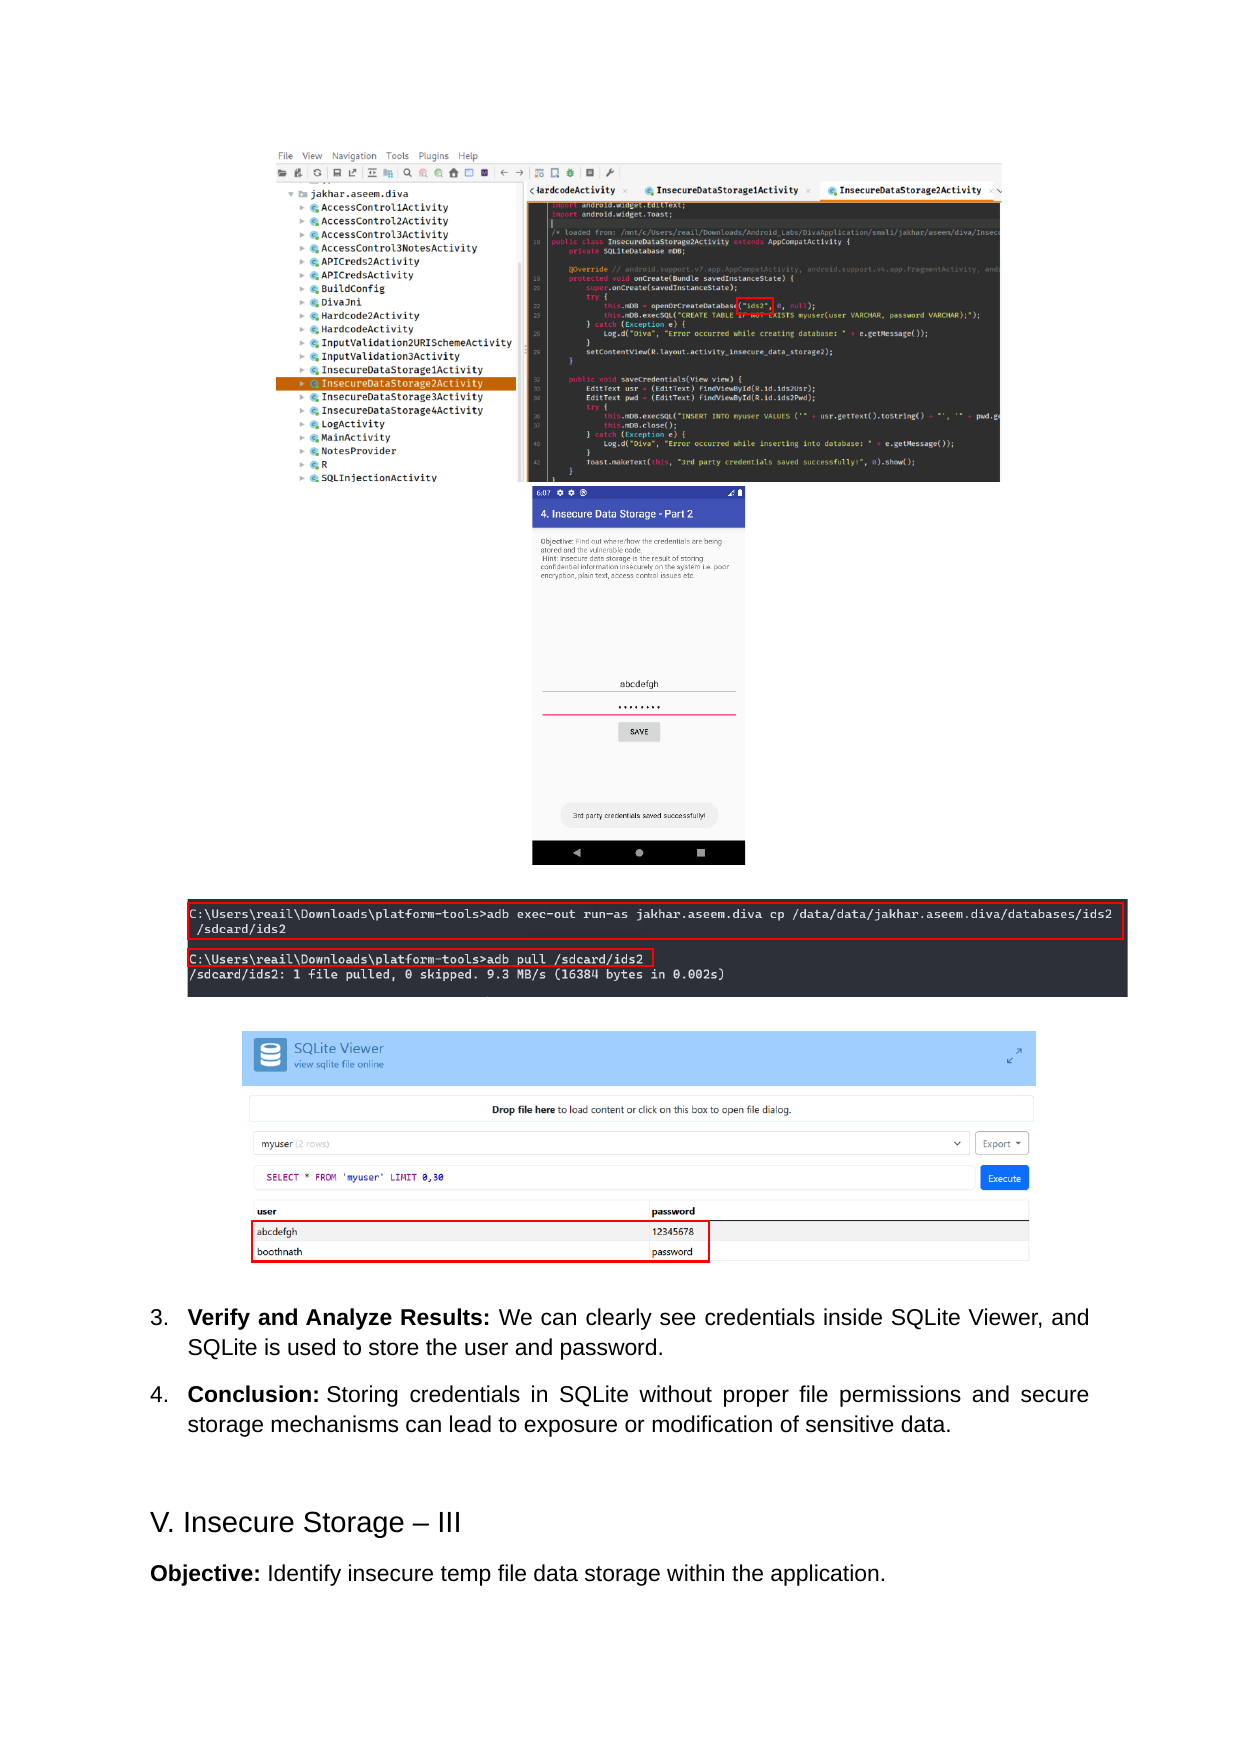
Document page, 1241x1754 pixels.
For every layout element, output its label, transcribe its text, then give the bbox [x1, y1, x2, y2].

picture [276, 150, 1002, 482]
picture [242, 1031, 1036, 1269]
text V. Insecure Storage – III [150, 1505, 1090, 1539]
picture [189, 950, 652, 965]
picture [187, 899, 1128, 997]
list Verify and Analyze Results: We can clearly see credentials inside SQLite Viewer, and SQLite is used to store the user and password. [150, 1304, 1090, 1361]
picture [189, 904, 1122, 938]
text Objective: Identify insecure temp file data storage within the application. [150, 1560, 1090, 1587]
picture [532, 486, 746, 865]
list Conclusion: Storing credentials in SQLite without proper file permissions and secure storage mechanisms can lead to exposure or modification of sensitive data. [150, 1381, 1090, 1438]
